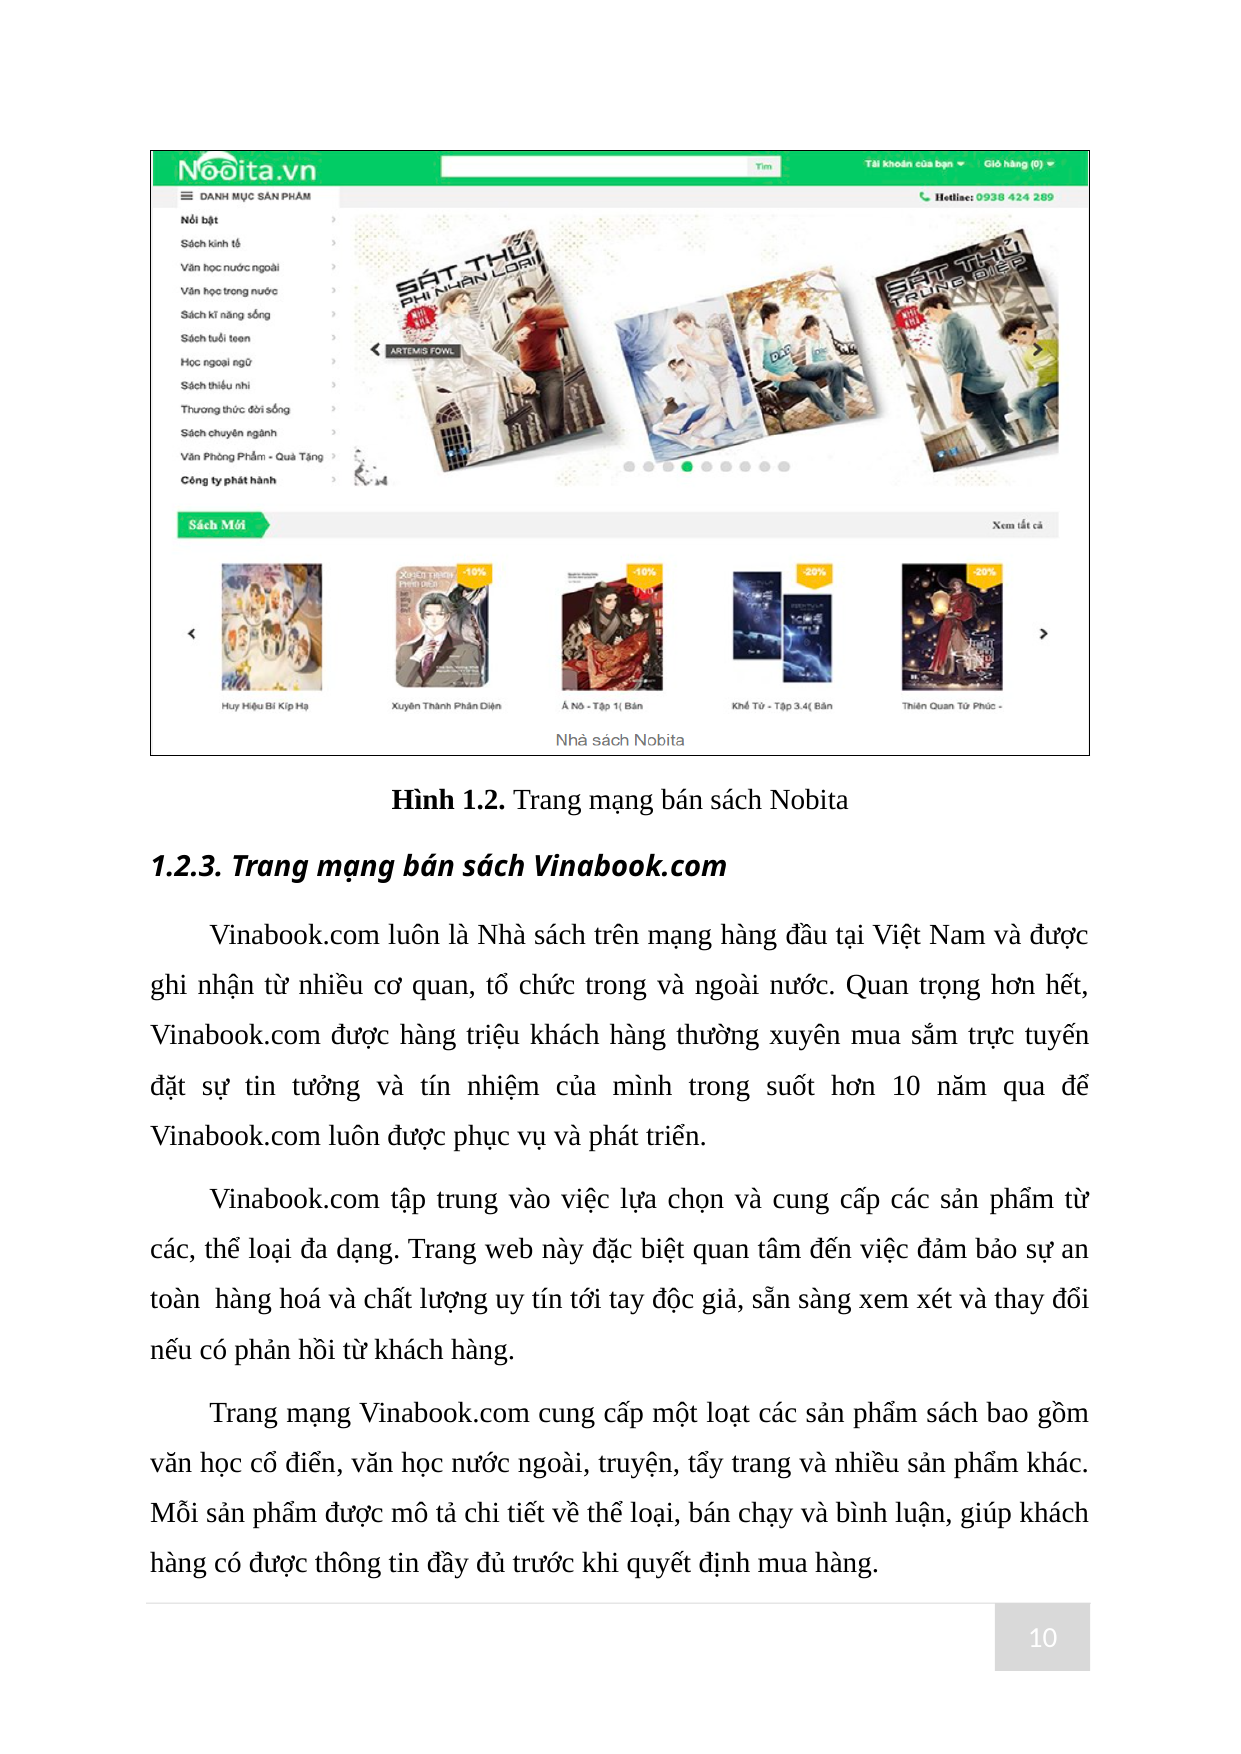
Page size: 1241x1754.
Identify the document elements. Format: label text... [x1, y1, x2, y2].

text Vinabook.com luôn là Nhà sách trên mạng hàng đầu tại Việt Nam và được ghi nhận từ nhiều cơ quan, tổ chức trong và ngoài nước. Quan trọng hơn hết, Vinabook.com được hàng triệu khách hàng thường xuyên mua sắm trực tuyến đặt sự tin tưởng và tín nhiệm của mình trong suốt hơn 10 năm qua để Vinabook.com luôn được phục vụ và phát triển. [150, 917, 1090, 1152]
picture [151, 151, 1089, 755]
subtitle 1.2.3. Trang mạng bán sách Vinabook.com [150, 845, 1090, 884]
text Vinabook.com tập trung vào việc lựa chọn và cung cấp các sản phẩm từ các, thể loại đa dạng. Trang web này đặc biệt quan tâm đến việc đảm bảo sự an toàn hàng hoá và chất lượng uy tín tới tay độc giả, sẵn sàng xem xét và thay đổi nếu có phản hồi từ khách hàng. [150, 1181, 1090, 1365]
text Hình 1.2. Trang mạng bán sách Nobita [150, 782, 1090, 816]
text Trang mạng Vinabook.com cung cấp một loạt các sản phẩm sách bao gồm văn học cổ điển, văn học nước ngoài, truyện, tẩy trang và nhiều sản phẩm khác. Mỗi sản phẩm được mô tả chi tiết về thể loại, bán chạy và bình luận, giúp khách hàng có được thông tin đầy đủ trước khi quyết định mua hàng. [150, 1395, 1090, 1579]
